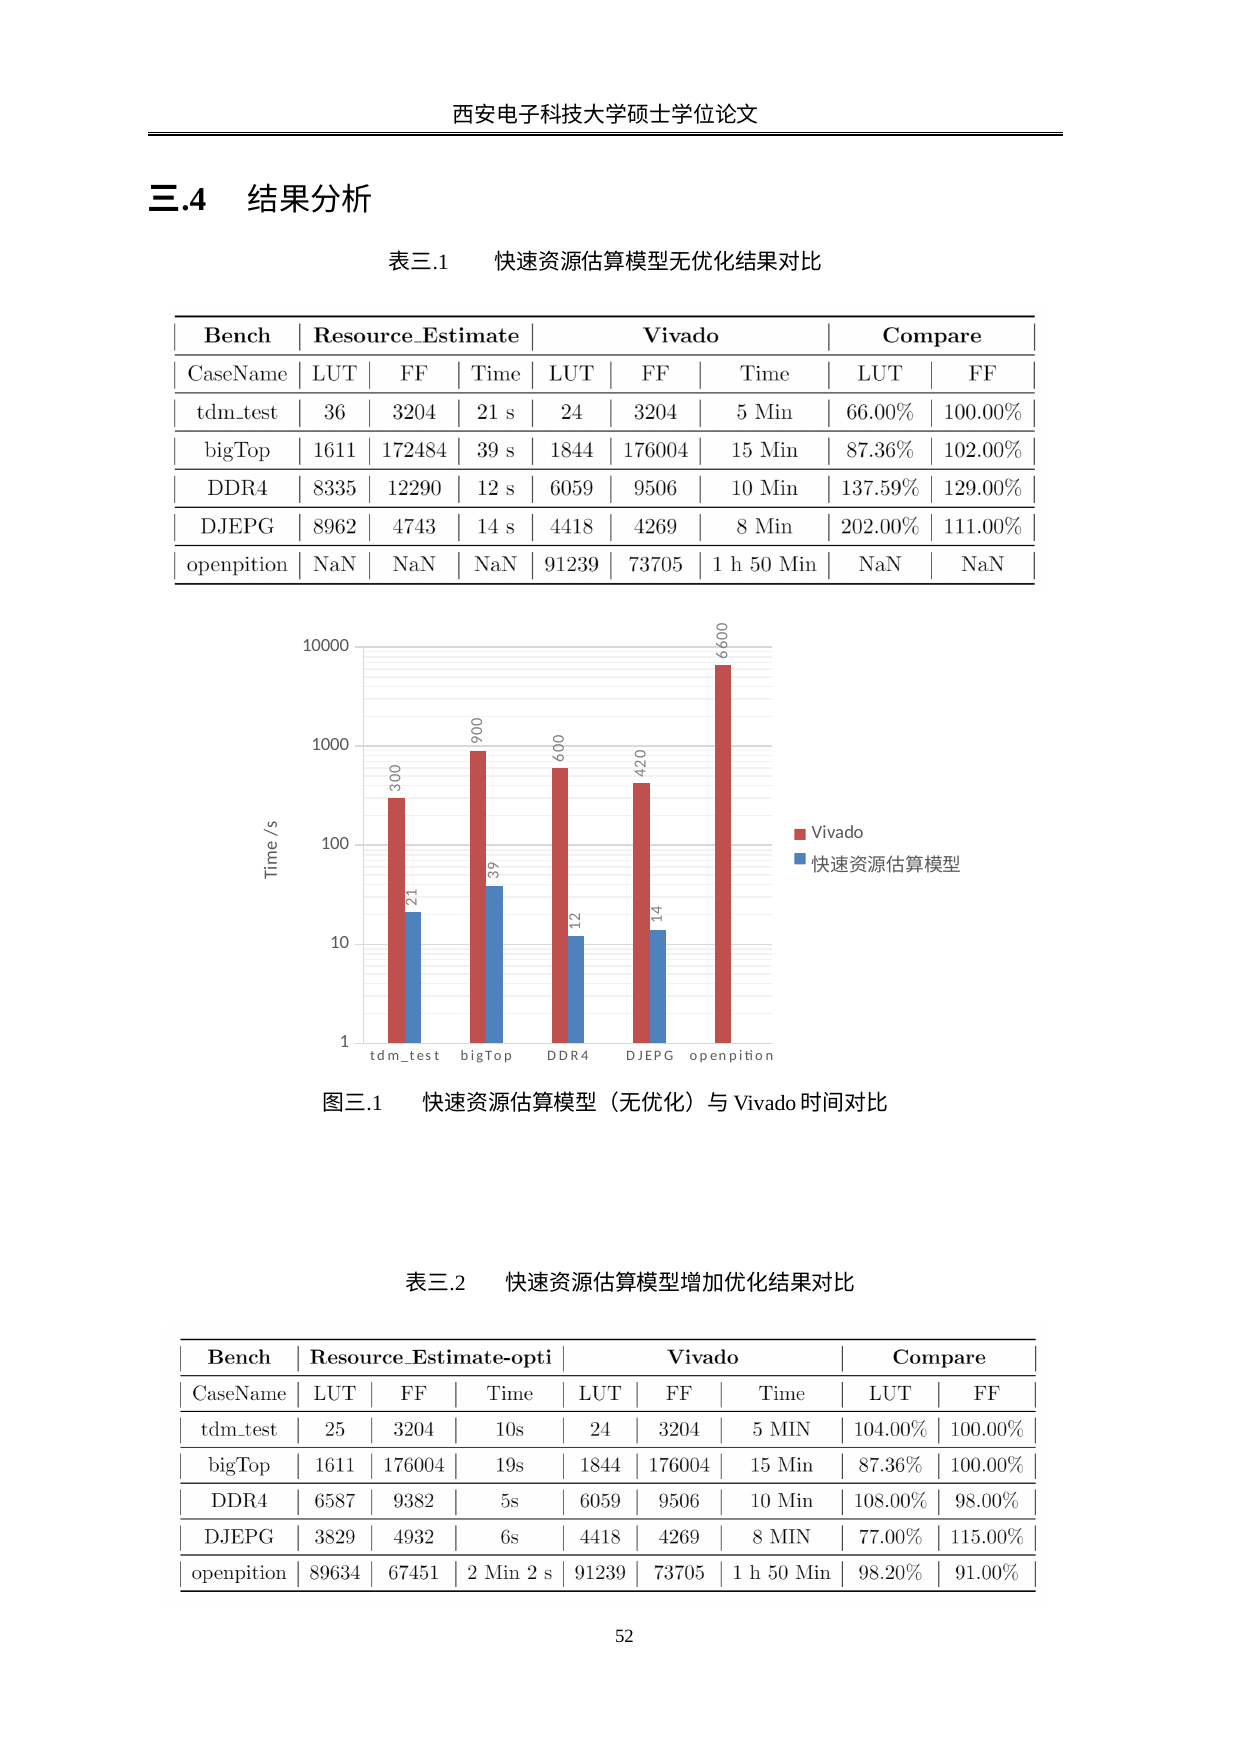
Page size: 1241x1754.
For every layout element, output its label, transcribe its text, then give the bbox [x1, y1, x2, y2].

picture [166, 303, 1045, 594]
text 快速资源估算模型（无优化）与Vivado时间对比 [148, 1084, 1063, 1116]
text 快速资源估算模型增加优化结果对比 [148, 1265, 1063, 1297]
subtitle 结果分析 [148, 177, 1063, 219]
text 快速资源估算模型无优化结果对比 [148, 244, 1063, 276]
picture [163, 1325, 1048, 1607]
